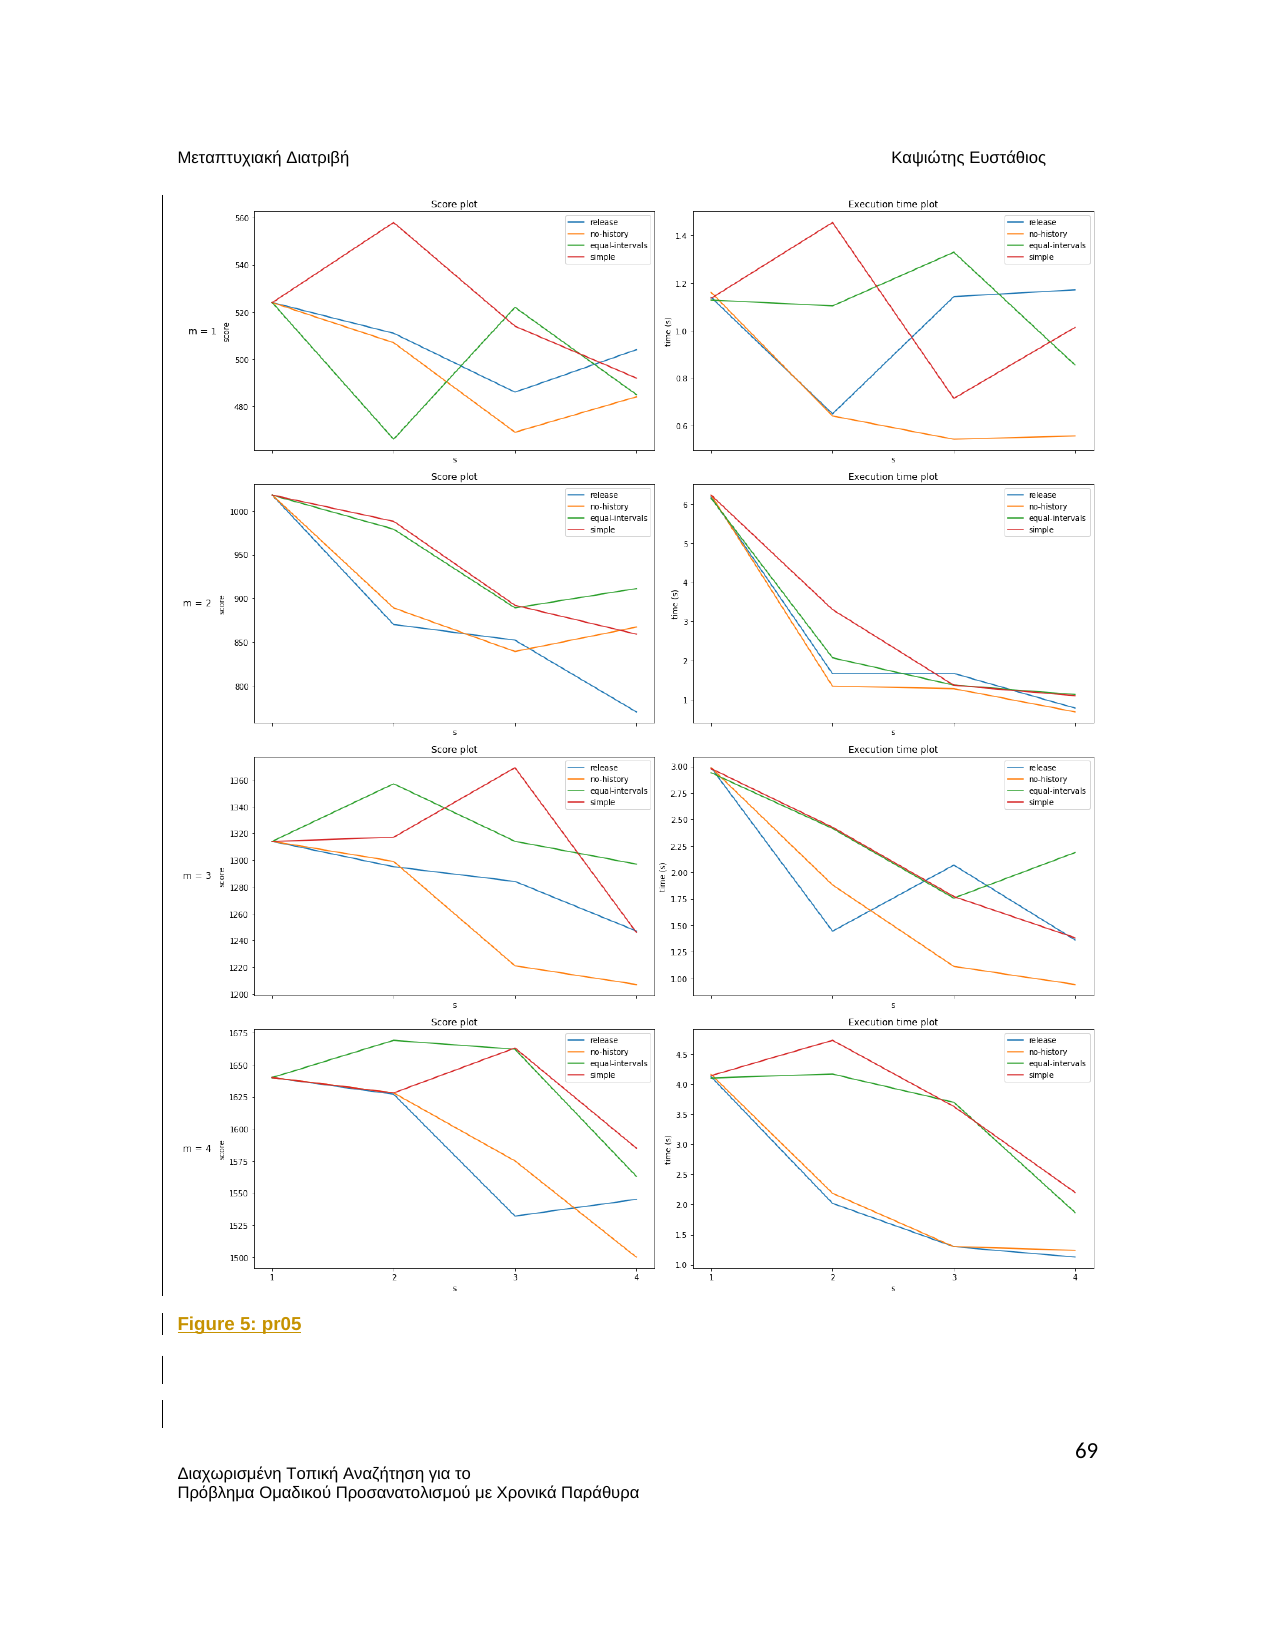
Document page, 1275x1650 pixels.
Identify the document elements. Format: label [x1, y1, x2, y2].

picture [177, 194, 1098, 1297]
